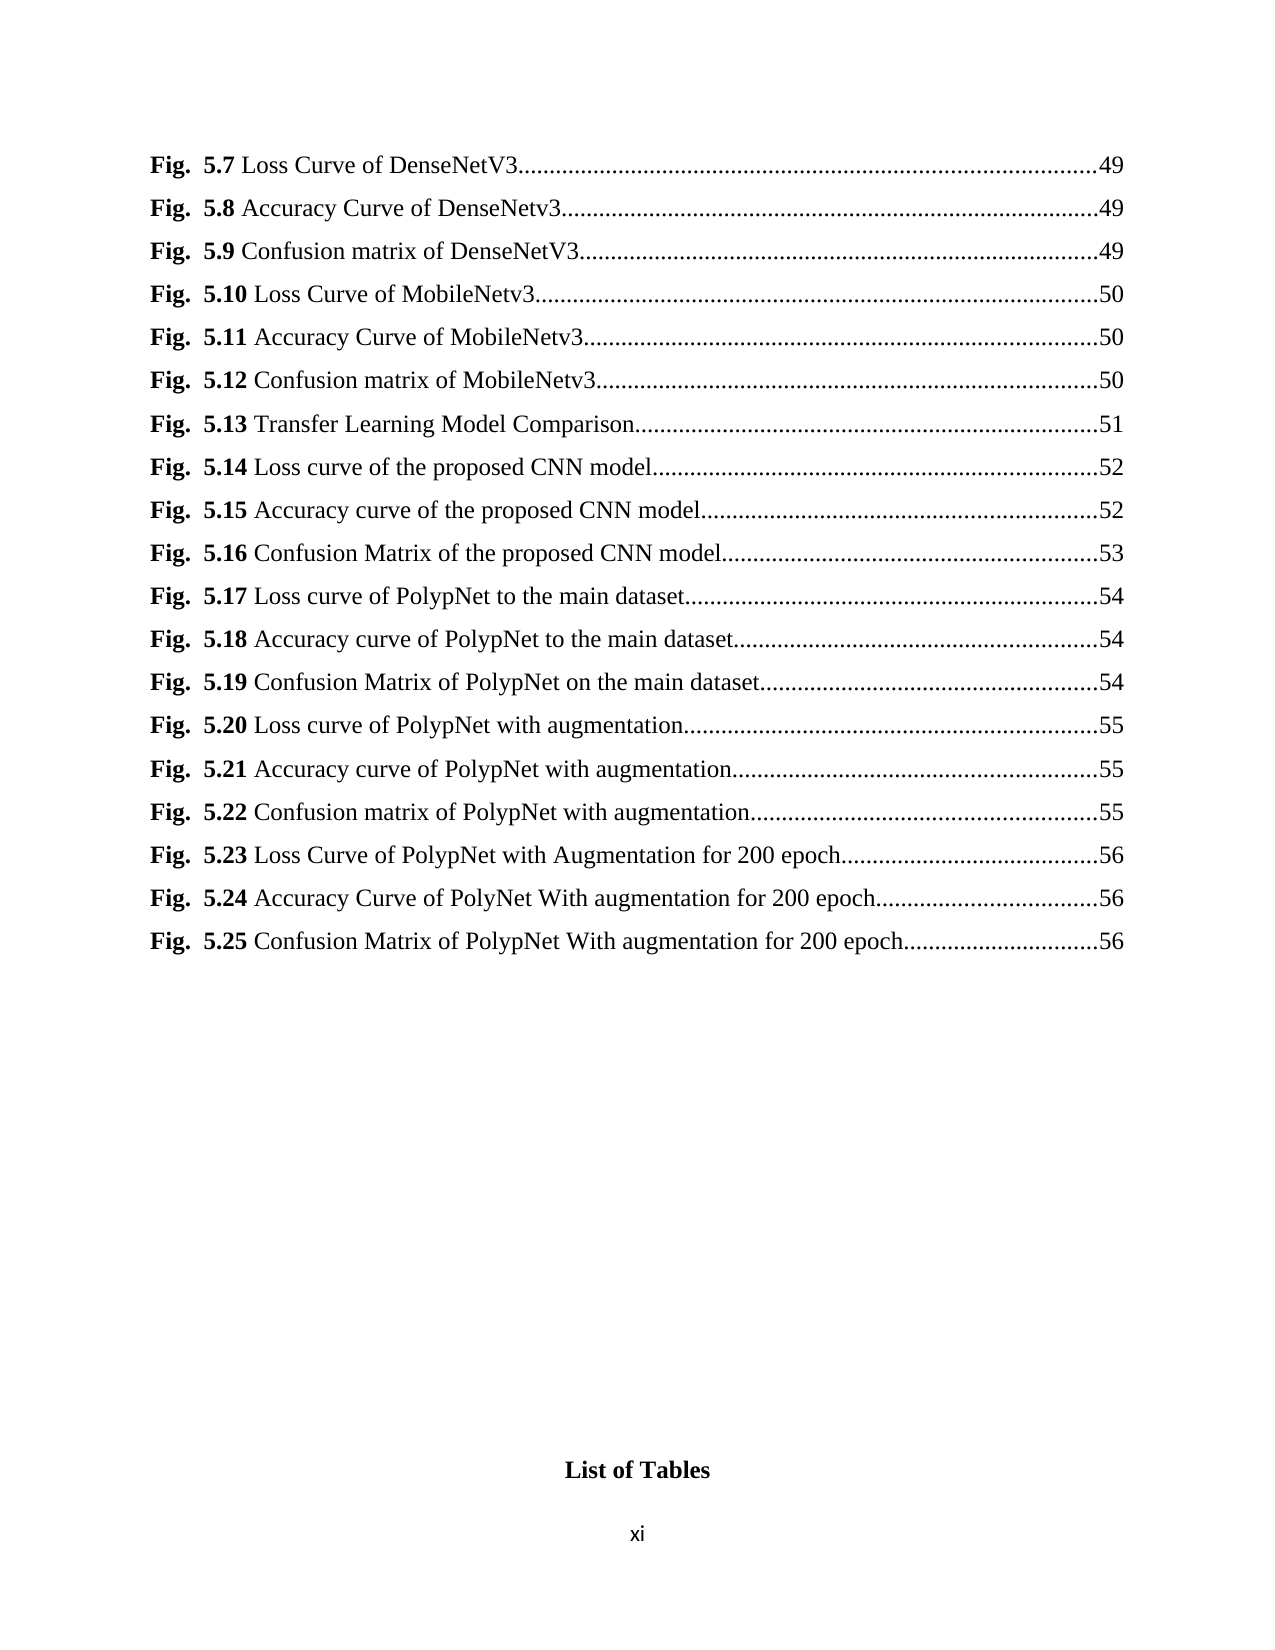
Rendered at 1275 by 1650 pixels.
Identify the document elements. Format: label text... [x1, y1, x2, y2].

text Fig. 5.12 Confusion matrix of MobileNetv3. 50 [150, 366, 1125, 394]
text Fig. 5.7 Loss Curve of DenseNetV3. 49 [150, 150, 1125, 179]
text Fig. 5.14 Loss curve of the proposed CNN model 52 [150, 452, 1125, 481]
text Fig. 5.20 Loss curve of PolypNet with augmentation 55 [150, 711, 1125, 739]
text Fig. 5.8 Accuracy Curve of DenseNetv3. 49 [150, 193, 1125, 222]
text Fig. 5.19 Confusion Matrix of PolypNet on the main dataset 54 [150, 667, 1125, 696]
text Fig. 5.9 Confusion matrix of DenseNetV3. 49 [150, 236, 1125, 265]
text Fig. 5.16 Confusion Matrix of the proposed CNN model 53 [150, 538, 1125, 567]
text Fig. 5.21 Accuracy curve of PolypNet with augmentation 55 [150, 754, 1125, 782]
text Fig. 5.11 Accuracy Curve of MobileNetv3. 50 [150, 322, 1125, 351]
text Fig. 5.25 Confusion Matrix of PolypNet With augmentation for 200 epoch 56 [150, 926, 1125, 955]
text Fig. 5.23 Loss Curve of PolypNet with Augmentation for 200 epoch 56 [150, 840, 1125, 869]
text Fig. 5.10 Loss Curve of MobileNetv3. 50 [150, 279, 1125, 308]
text Fig. 5.15 Accuracy curve of the proposed CNN model 52 [150, 495, 1125, 524]
subtitle List of Tables [150, 1455, 1125, 1483]
text Fig. 5.17 Loss curve of PolypNet to the main dataset 54 [150, 581, 1125, 610]
text Fig. 5.24 Accuracy Curve of PolyNet With augmentation for 200 epoch 56 [150, 883, 1125, 912]
text Fig. 5.22 Confusion matrix of PolypNet with augmentation 55 [150, 797, 1125, 826]
text Fig. 5.13 Transfer Learning Model Comparison. 51 [150, 409, 1125, 437]
text Fig. 5.18 Accuracy curve of PolypNet to the main dataset 54 [150, 624, 1125, 653]
